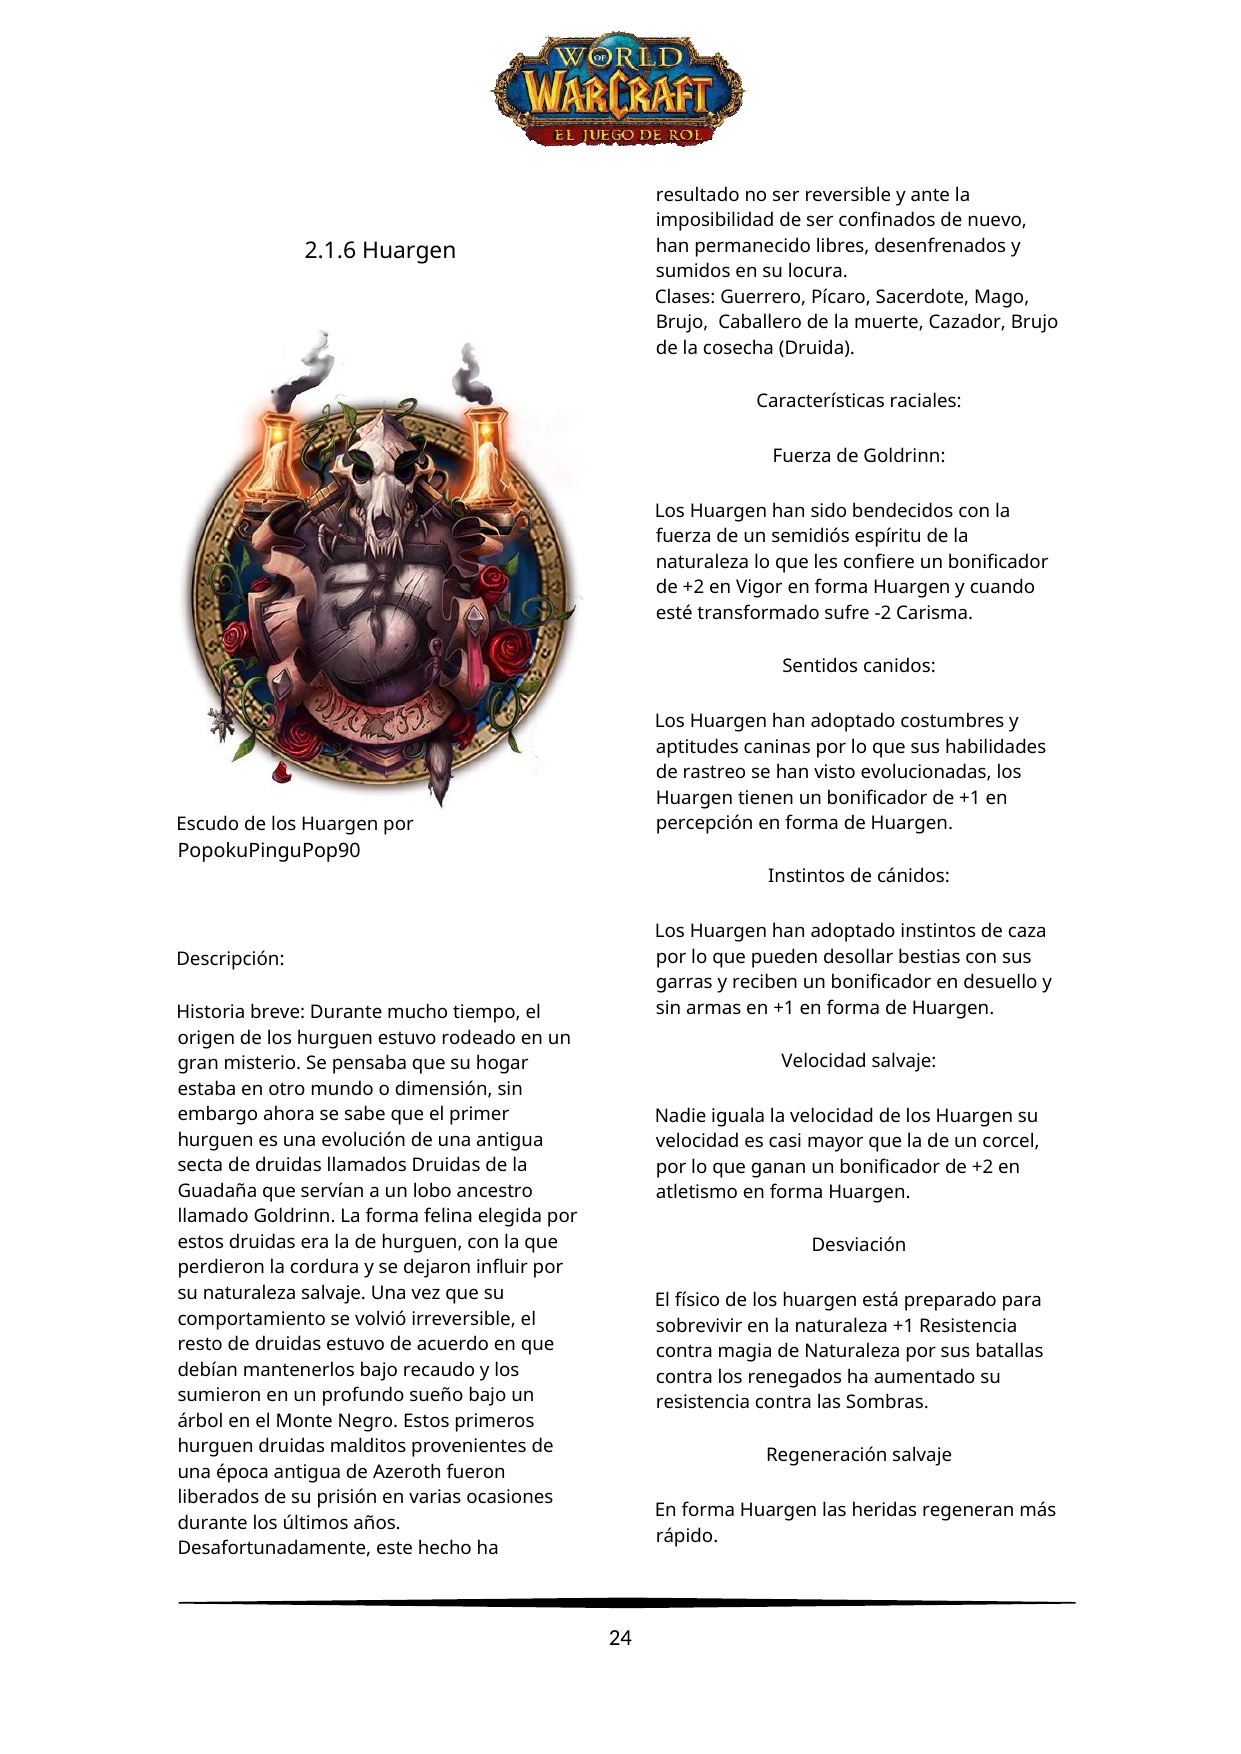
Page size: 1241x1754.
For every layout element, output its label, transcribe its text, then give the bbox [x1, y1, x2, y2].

picture [177, 329, 584, 809]
text En forma Huargen las heridas regeneran más rápido. [654, 1497, 1063, 1548]
picture [487, 26, 753, 157]
text Desviación [654, 1232, 1063, 1257]
text Los Huargen han adoptado costumbres y aptitudes caninas por lo que sus habilidades de rastreo se han visto evolucionadas, los Huargen tienen un bonificador de +1 en percepción en forma de Huargen. [654, 707, 1063, 835]
text Nadie iguala la velocidad de los Huargen su velocidad es casi mayor que la de un corcel, por lo que ganan un bonificador de +2 en atletismo en forma Huargen. [654, 1102, 1063, 1204]
text Características raciales: [654, 387, 1063, 413]
text Regeneración salvaje [654, 1442, 1063, 1467]
text Historia breve: Durante mucho tiempo, el origen de los hurguen estuvo rodeado en un gran misterio. Se pensaba que su hogar estaba en otro mundo o dimensión, sin embargo ahora se sabe que el primer hurguen es una evolución de una antigua secta de druidas llamados Druidas de la Guadaña que servían a un lobo ancestro llamado Goldrinn. La forma felina elegida por estos druidas era la de hurguen, con la que perdieron la cordura y se dejaron influir por su naturaleza salvaje. Una vez que su comportamiento se volvió irreversible, el resto de druidas estuvo de acuerdo en que debían mantenerlos bajo recaudo y los sumieron en un profundo sueño bajo un árbol en el Monte Negro. Estos primeros hurguen druidas malditos provenientes de una época antigua de Azeroth fueron liberados de su prisión en varias ocasiones durante los últimos años. Desafortunadamente, este hecho ha resultado no ser reversible y ante la imposibilidad de ser confinados de nuevo, han permanecido libres, desenfrenados y sumidos en su locura. [176, 999, 584, 1560]
text El físico de los huargen está preparado para sobrevivir en la naturaleza +1 Resistencia contra magia de Naturaleza por sus batallas contra los renegados ha aumentado su resistencia contra las Sombras. [654, 1287, 1063, 1414]
text Sentidos canidos: [654, 652, 1063, 678]
text Los Huargen han sido bendecidos con la fuerza de un semidiós espíritu de la naturaleza lo que les confiere un bonificador de +2 en Vigor en forma Huargen y cuando esté transformado sufre -2 Carisma. [654, 497, 1063, 625]
text Descripción: [176, 946, 584, 971]
text Velocidad salvaje: [654, 1047, 1063, 1073]
subtitle 2.1.6 Huargen [176, 234, 584, 265]
text Clases: Guerrero, Pícaro, Sacerdote, Mago, Brujo, Caballero de la muerte, Cazador, Brujo de la cosecha (Druida). [654, 283, 1063, 360]
text Instintos de cánidos: [654, 862, 1063, 888]
text Fuerza de Goldrinn: [654, 442, 1063, 468]
text Los Huargen han adoptado instintos de caza por lo que pueden desollar bestias con sus garras y reciben un bonificador en desuello y sin armas en +1 en forma de Huargen. [654, 917, 1063, 1019]
